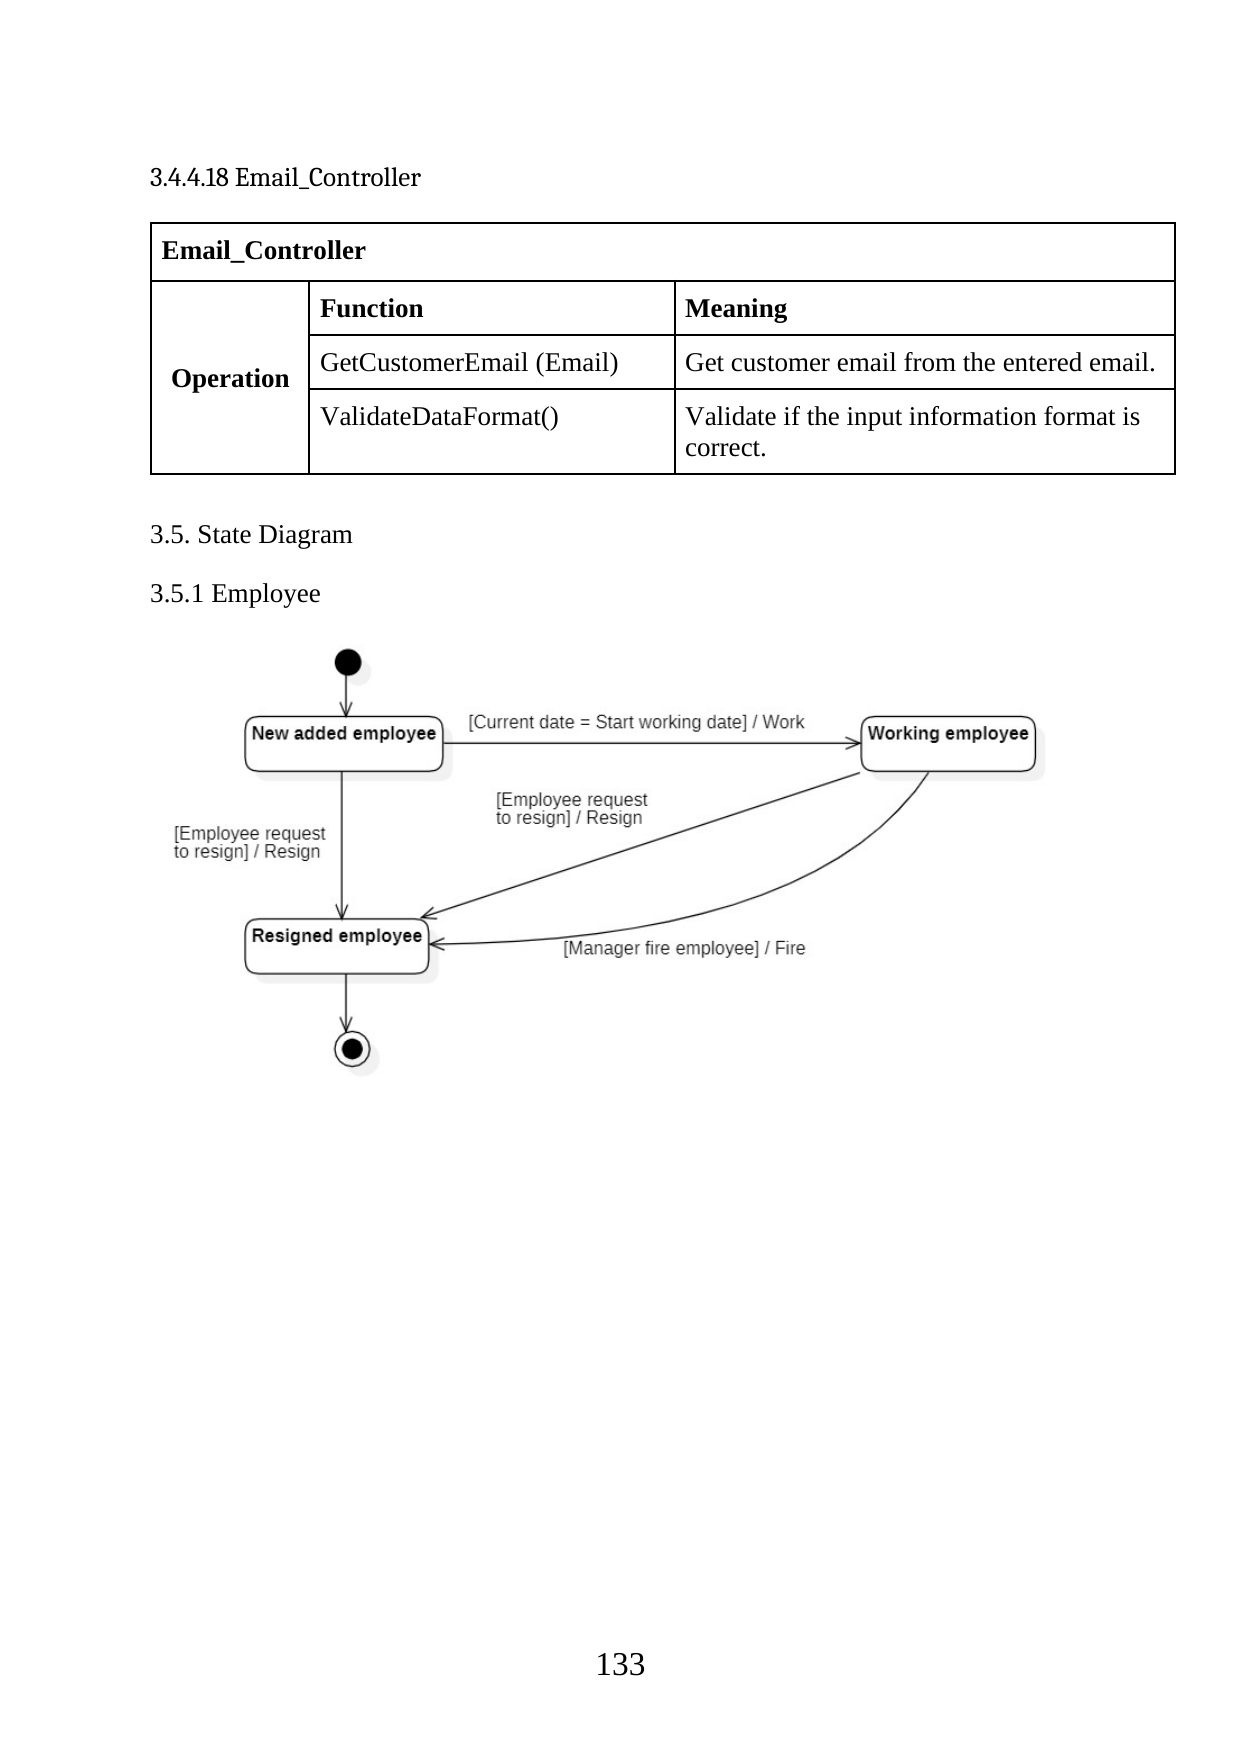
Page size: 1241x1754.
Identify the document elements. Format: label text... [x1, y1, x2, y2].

table_cell Get customer email from the entered email. [676, 336, 1174, 388]
subtitle 3.5.1 Employee [150, 577, 1090, 608]
table_cell Meaning [676, 282, 1174, 334]
table_header Email_Controller [152, 224, 1174, 279]
picture [150, 636, 1091, 1122]
subtitle 3.5. State Diagram [150, 518, 1090, 549]
subtitle 3.4.4.18 Email_Controller [150, 162, 1090, 194]
table_cell GetCustomerEmail (Email) [310, 336, 674, 388]
table_cell Validate if the input information format is correct. [676, 390, 1174, 473]
table_cell Function [310, 282, 674, 334]
table_cell ValidateDataFormat() [310, 390, 674, 473]
table_cell Operation [152, 282, 308, 473]
